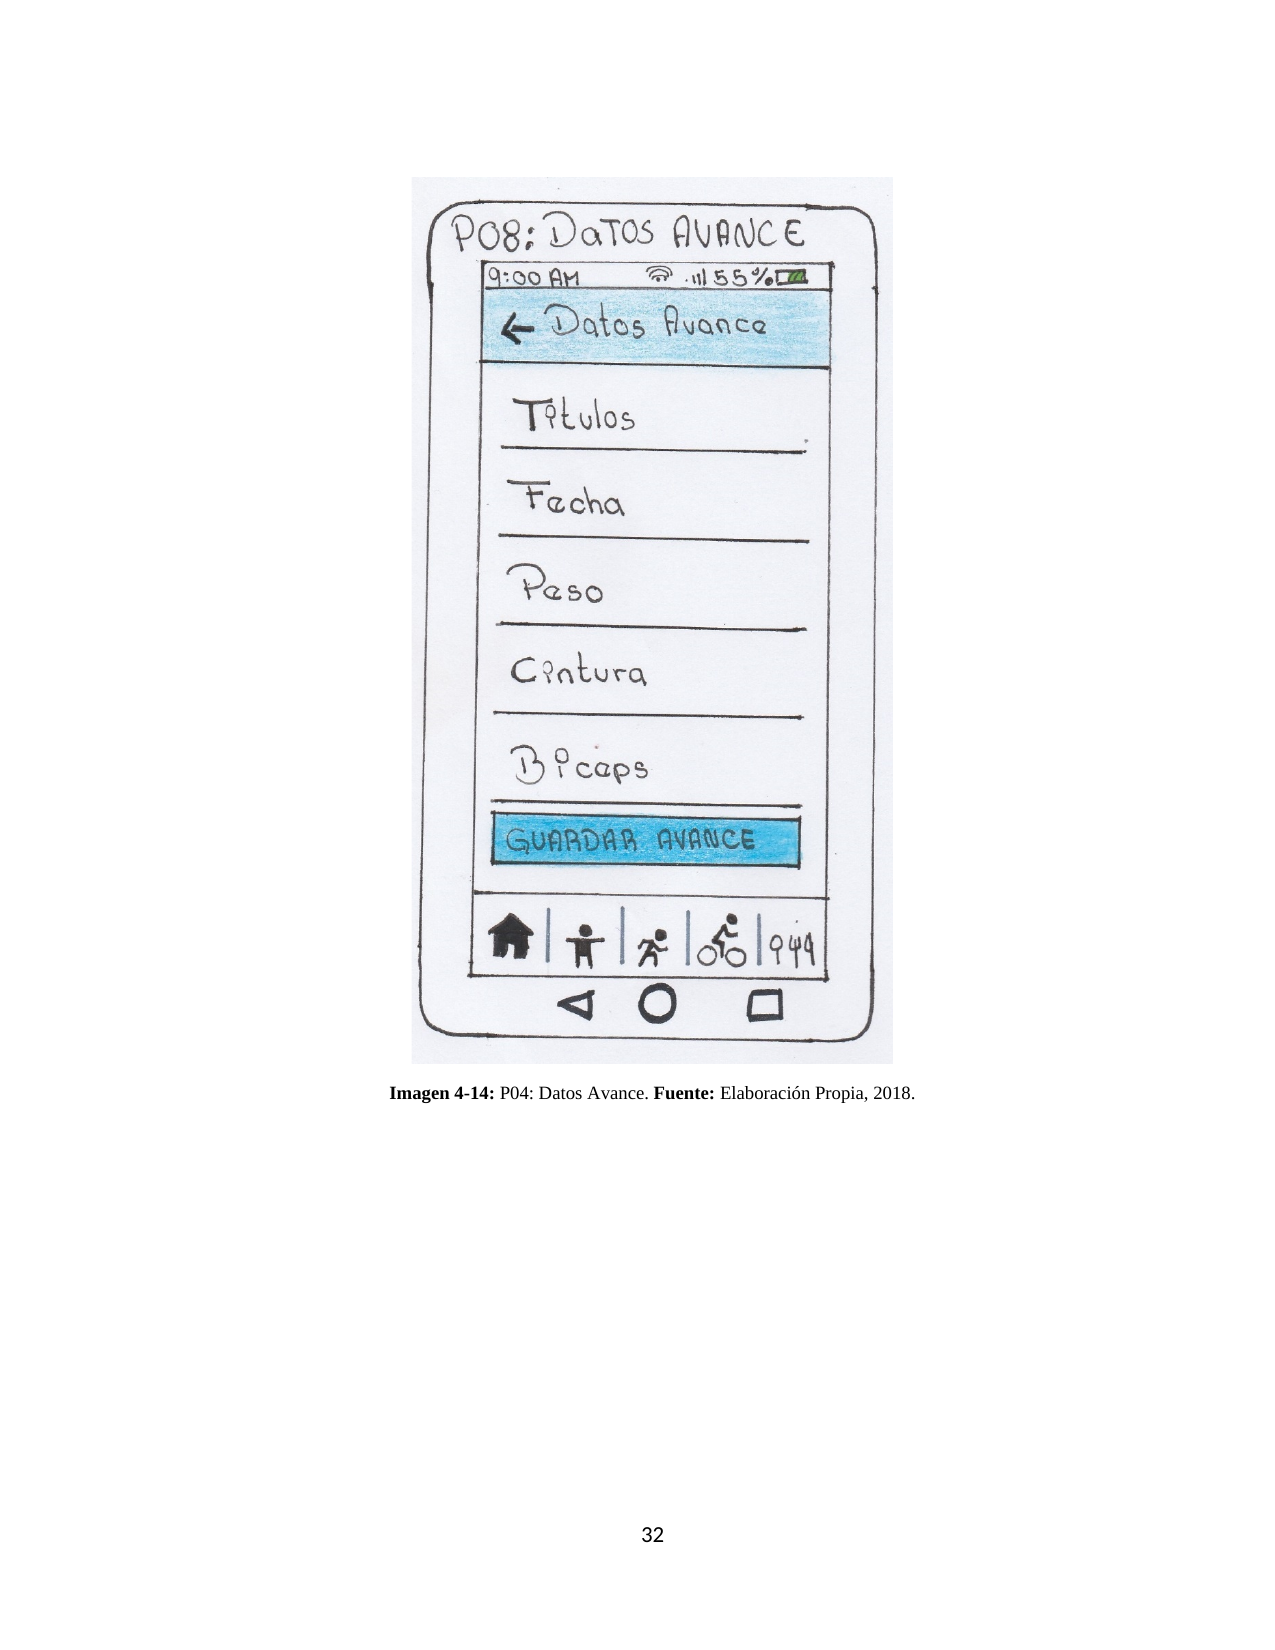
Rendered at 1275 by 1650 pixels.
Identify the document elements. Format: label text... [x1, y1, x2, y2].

picture [411, 177, 893, 1064]
